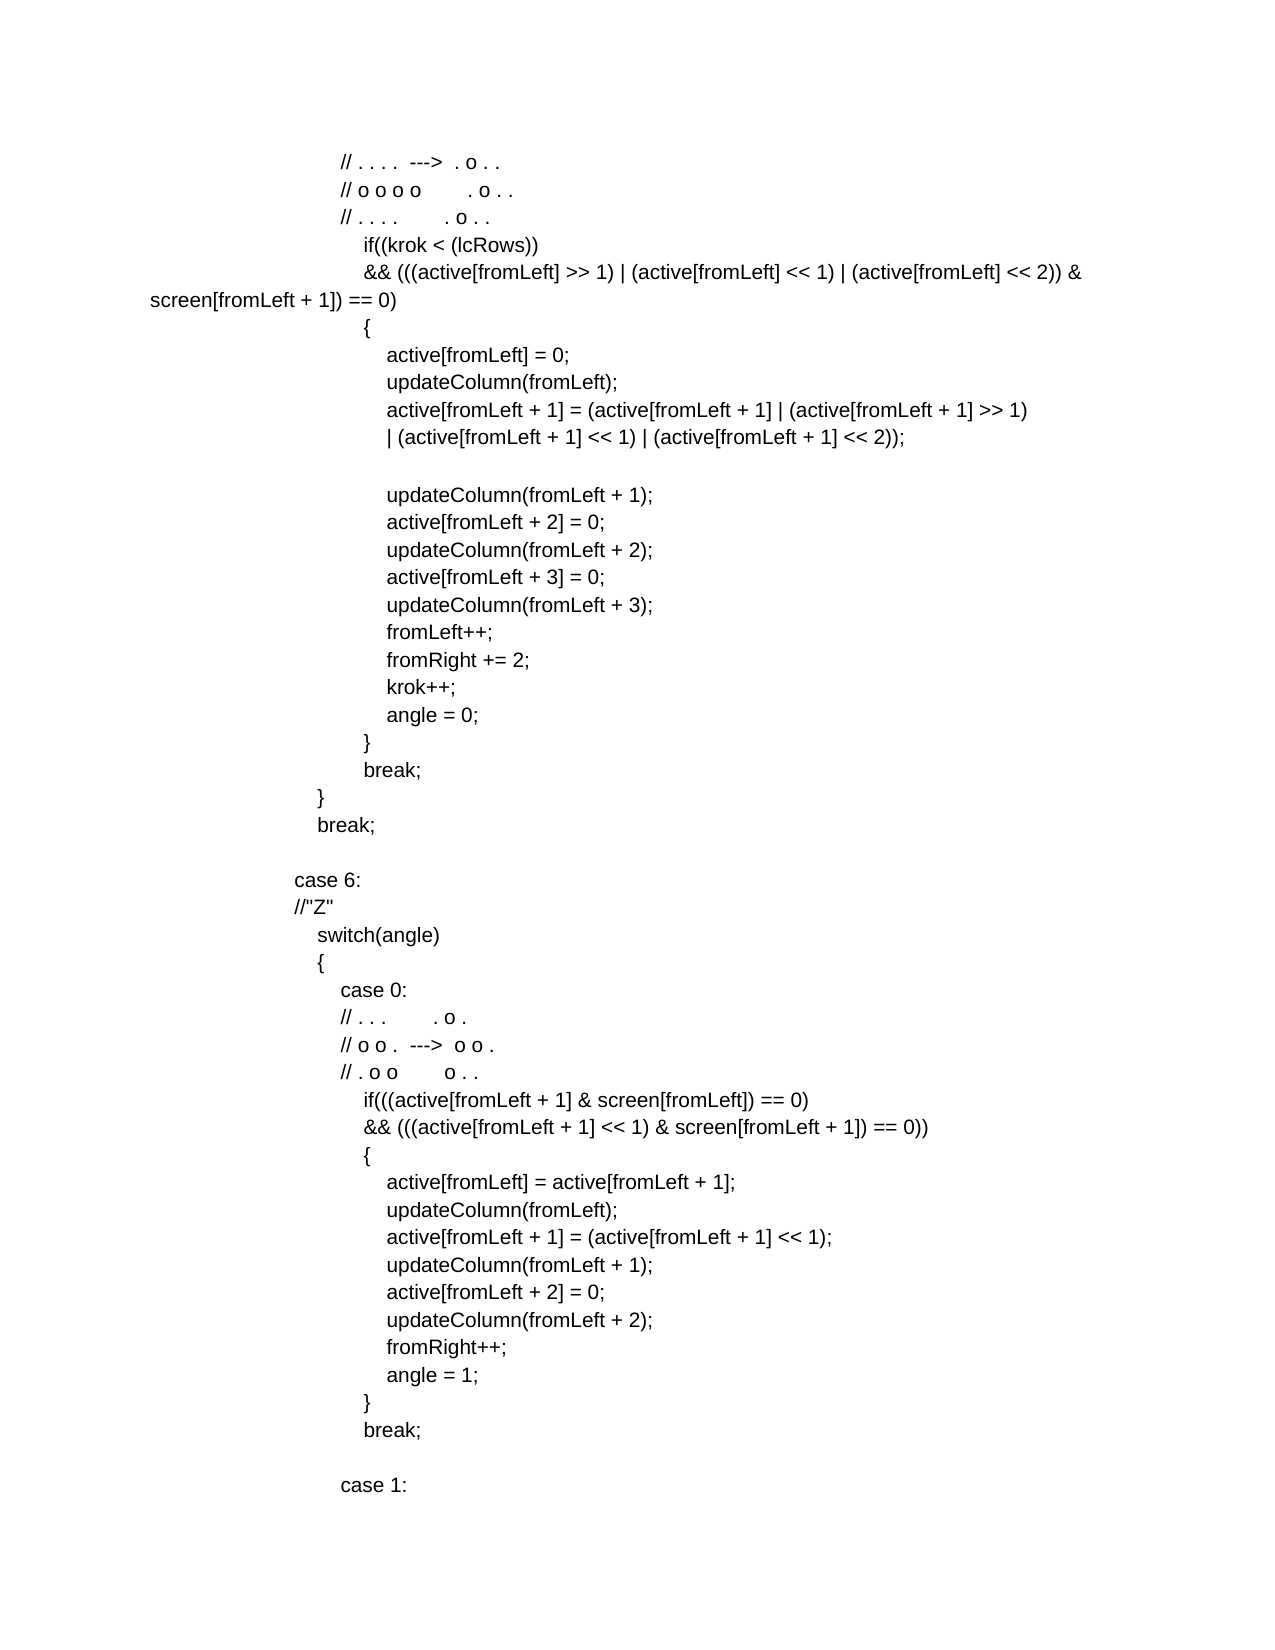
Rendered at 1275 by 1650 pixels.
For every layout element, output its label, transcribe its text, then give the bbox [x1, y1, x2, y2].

text if(((active[fromLeft + 1] & screen[fromLeft]) == 0) [150, 1088, 1125, 1112]
text } [150, 1390, 1125, 1414]
text && (((active[fromLeft] >> 1) | (active[fromLeft] << 1) | (active[fromLeft] << 2)) & screen[fromLeft + 1]) == 0) [150, 260, 1125, 311]
text { [150, 950, 1125, 974]
text { [150, 315, 1125, 339]
text // . . . . . o . . [150, 205, 1125, 229]
text // o o o o . o . . [150, 177, 1125, 201]
text fromRight++; [150, 1335, 1125, 1359]
text active[fromLeft] = 0; [150, 342, 1125, 366]
text updateColumn(fromLeft); [150, 1198, 1125, 1222]
text active[fromLeft + 1] = (active[fromLeft + 1] | (active[fromLeft + 1] >> 1) [150, 397, 1125, 421]
text updateColumn(fromLeft); [150, 370, 1125, 394]
text updateColumn(fromLeft + 1); [150, 1253, 1125, 1277]
text updateColumn(fromLeft + 3); [150, 593, 1125, 617]
text updateColumn(fromLeft + 2); [150, 1308, 1125, 1332]
text // . . . . ---> . o . . [150, 150, 1125, 174]
text // . . . . o . [150, 1005, 1125, 1029]
text active[fromLeft + 1] = (active[fromLeft + 1] << 1); [150, 1225, 1125, 1249]
text active[fromLeft + 3] = 0; [150, 565, 1125, 589]
text break; [150, 813, 1125, 837]
text | (active[fromLeft + 1] << 1) | (active[fromLeft + 1] << 2)); [150, 425, 1125, 449]
text //"Z" [150, 895, 1125, 919]
text break; [150, 758, 1125, 782]
text active[fromLeft + 2] = 0; [150, 1280, 1125, 1304]
text { [150, 1143, 1125, 1167]
text fromRight += 2; [150, 648, 1125, 672]
text angle = 1; [150, 1363, 1125, 1387]
text updateColumn(fromLeft + 1); [150, 483, 1125, 507]
text } [150, 730, 1125, 754]
text fromLeft++; [150, 620, 1125, 644]
text } [150, 785, 1125, 809]
text && (((active[fromLeft + 1] << 1) & screen[fromLeft + 1]) == 0)) [150, 1115, 1125, 1139]
text active[fromLeft + 2] = 0; [150, 510, 1125, 534]
text case 6: [150, 868, 1125, 892]
text switch(angle) [150, 923, 1125, 947]
text // o o . ---> o o . [150, 1033, 1125, 1057]
text updateColumn(fromLeft + 2); [150, 538, 1125, 562]
text active[fromLeft] = active[fromLeft + 1]; [150, 1170, 1125, 1194]
text if((krok < (lcRows)) [150, 232, 1125, 256]
text krok++; [150, 675, 1125, 699]
text angle = 0; [150, 703, 1125, 727]
text case 0: [150, 978, 1125, 1002]
text break; [150, 1418, 1125, 1442]
text case 1: [150, 1473, 1125, 1497]
text // . o o o . . [150, 1060, 1125, 1084]
